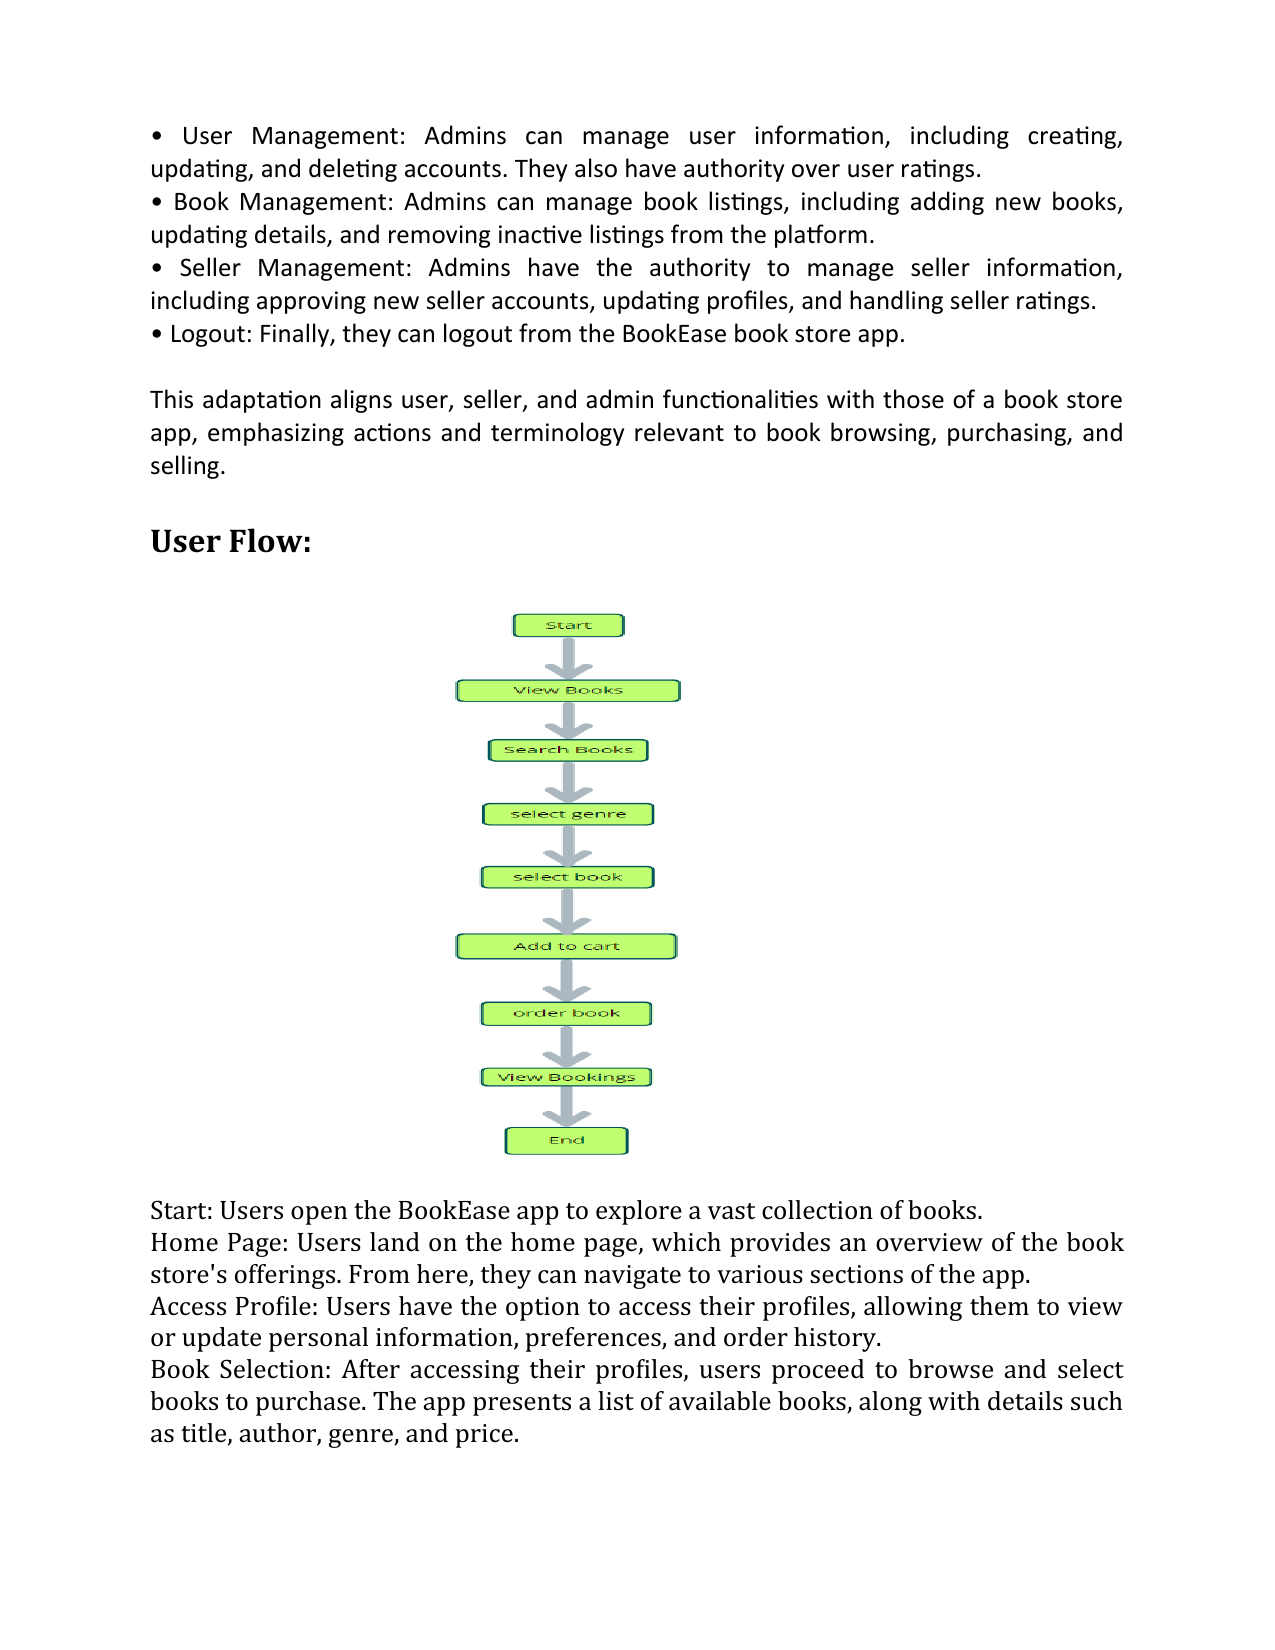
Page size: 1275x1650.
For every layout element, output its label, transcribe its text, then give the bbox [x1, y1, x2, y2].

text • Book Management: Admins can manage book listings, including adding new books, updating details, and removing inactive listings from the platform. [150, 184, 1125, 250]
text • Seller Management: Admins have the authority to manage seller information, including approving new seller accounts, updating profiles, and handling seller ratings. [150, 250, 1125, 316]
text This adaptation aligns user, seller, and admin functionalities with those of a book store app, emphasizing actions and terminology relevant to book browsing, purchasing, and selling. [150, 382, 1125, 481]
text Start: Users open the BookEase app to explore a vast collection of books. [150, 1194, 1125, 1226]
text • User Management: Admins can manage user information, including creating, updating, and deleting accounts. They also have authority over user ratings. [150, 118, 1125, 184]
text User Flow: [150, 520, 1125, 559]
text Access Profile: Users have the option to access their profiles, allowing them to view or update personal information, preferences, and order history. [150, 1289, 1125, 1353]
text Home Page: Users land on the home page, which provides an overview of the book store's offerings. From here, they can navigate to various sections of the app. [150, 1226, 1125, 1289]
text • Logout: Finally, they can logout from the BookEase book store app. [150, 316, 1125, 349]
text Book Selection: After accessing their profiles, users proceed to browse and select books to purchase. The app presents a list of available books, along with details such as title, author, genre, and price. [150, 1353, 1125, 1448]
picture [342, 587, 789, 1166]
